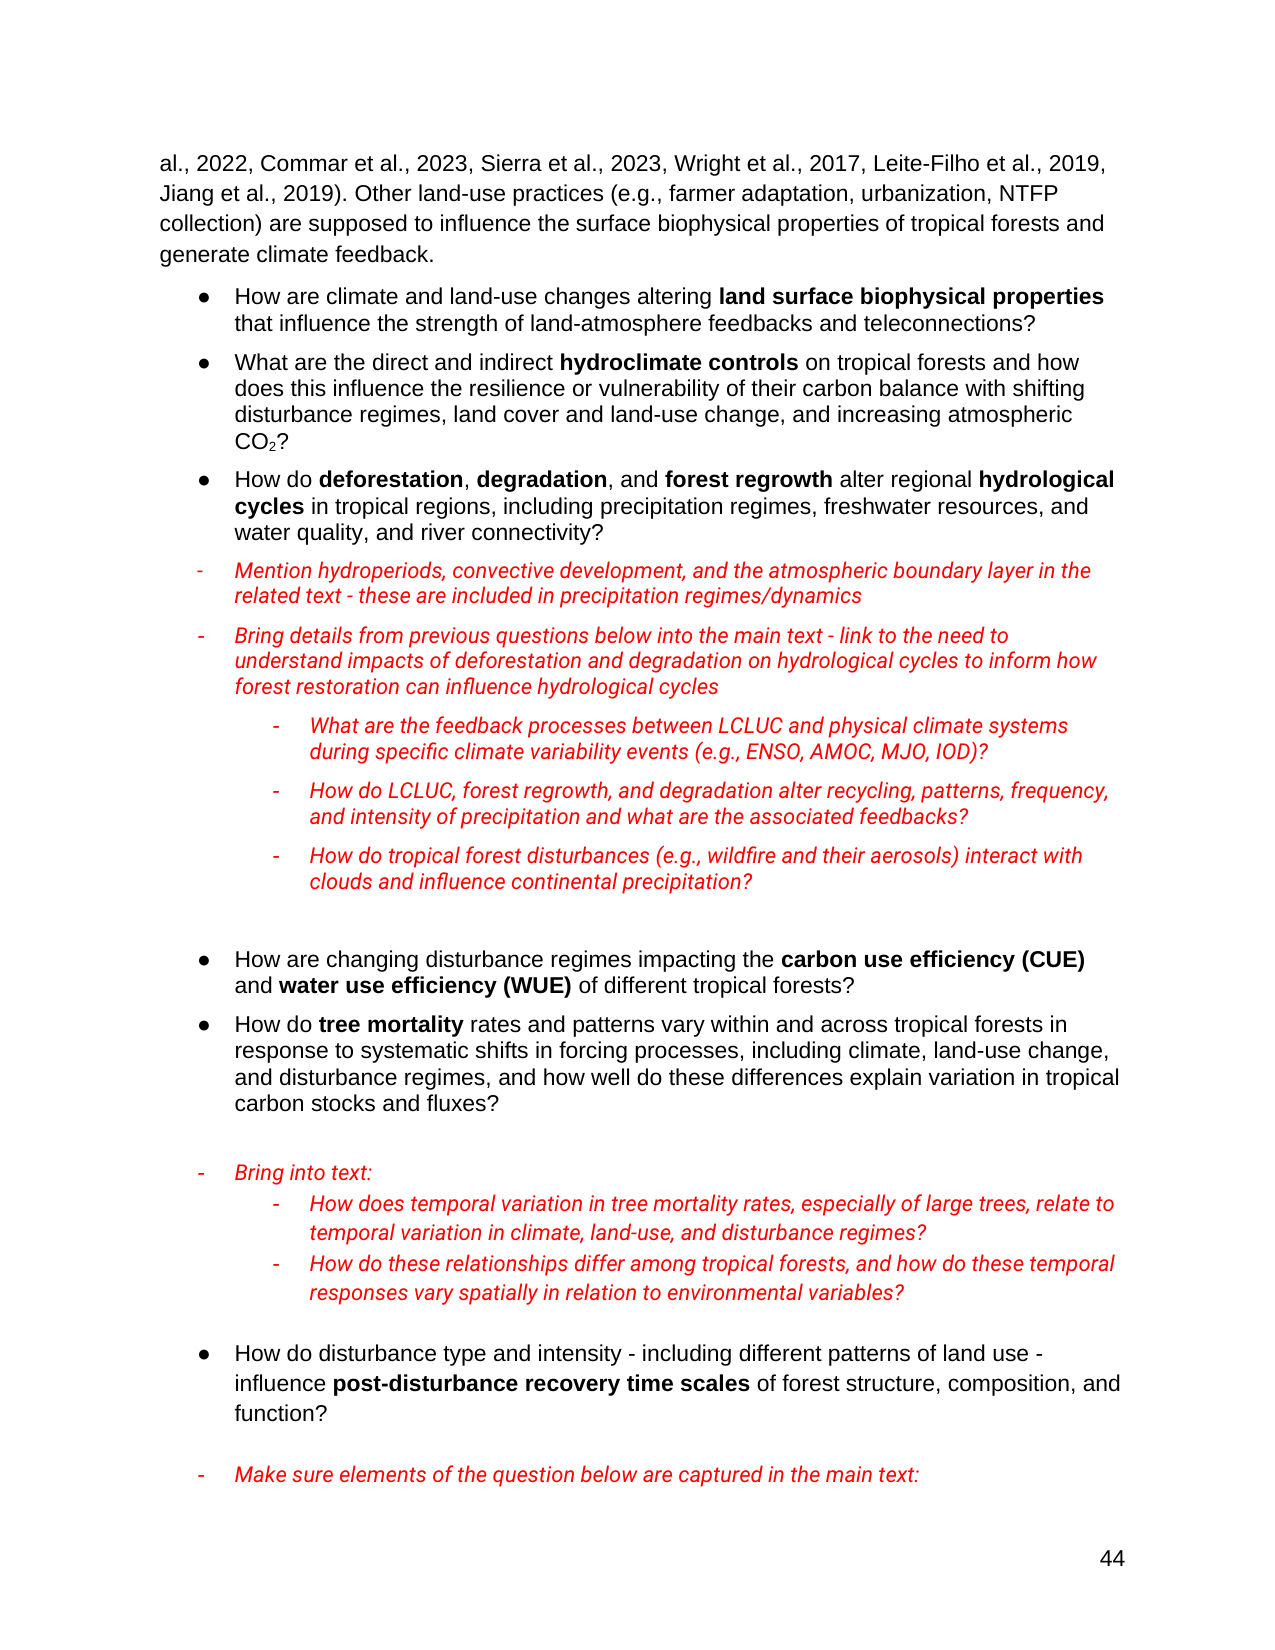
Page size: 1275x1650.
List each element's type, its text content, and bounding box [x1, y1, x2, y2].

list Mention hydroperiods, convective development, and the atmospheric boundary layer in the related text - these are included in precipitation regimes/dynamics [197, 558, 1125, 609]
list What are the direct and indirect hydroclimate controls on tropical forests and how does this influence the resilience or vulnerability of their carbon balance with shifting disturbance regimes, land cover and land-use change, and increasing atmospheric CO2? [197, 348, 1125, 454]
list Make sure elements of the question below are captured in the main text: [197, 1461, 1125, 1487]
list How are changing disturbance regimes impacting the carbon use efficiency (CUE) and water use efficiency (WUE) of different tropical forests? [197, 946, 1125, 998]
list How do tropical forest disturbances (e.g., wildfire and their aerosols) interact with clouds and influence continental precipitation? [272, 842, 1125, 894]
list How do disturbance type and intensity - including different patterns of land use - influence post-disturbance recovery time scales of forest structure, composition, and function? [197, 1340, 1125, 1427]
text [159, 150, 1125, 267]
list How do these relationships differ among tropical forests, and how do these temporal responses vary spatially in relation to environmental variables? [272, 1250, 1125, 1306]
list How are climate and land-use changes altering land surface biophysical properties that influence the strength of land-atmosphere feedbacks and teleconnections? [197, 283, 1125, 336]
list Bring details from previous questions below into the main text - link to the need to understand impacts of deforestation and degradation on hydrological cycles to inform how forest restoration can influence hydrological cycles [197, 622, 1125, 700]
list What are the feedback processes between LCLUC and physical climate systems during specific climate variability events (e.g., ENSO, AMOC, MJO, IOD)? [272, 712, 1125, 765]
list How do deforestation, degradation, and forest regrowth alter regional hydrological cycles in tropical regions, including precipitation regimes, freshwater resources, and water quality, and river connectivity? [197, 466, 1125, 546]
list Bring into text: [197, 1159, 1125, 1186]
list How does temporal variation in tree mortality rates, especially of large trees, relate to temporal variation in climate, land-use, and disturbance regimes? [272, 1190, 1125, 1246]
list How do tree mortality rates and patterns vary within and across tropical forests in response to systematic shifts in forcing processes, including climate, land-use change, and disturbance regimes, and how well do these differences explain variation in tropical carbon stocks and fluxes? [197, 1011, 1125, 1116]
list How do LCLUC, forest regrowth, and degradation alter recycling, patterns, frequency, and intensity of precipitation and what are the associated feedbacks? [272, 777, 1125, 829]
